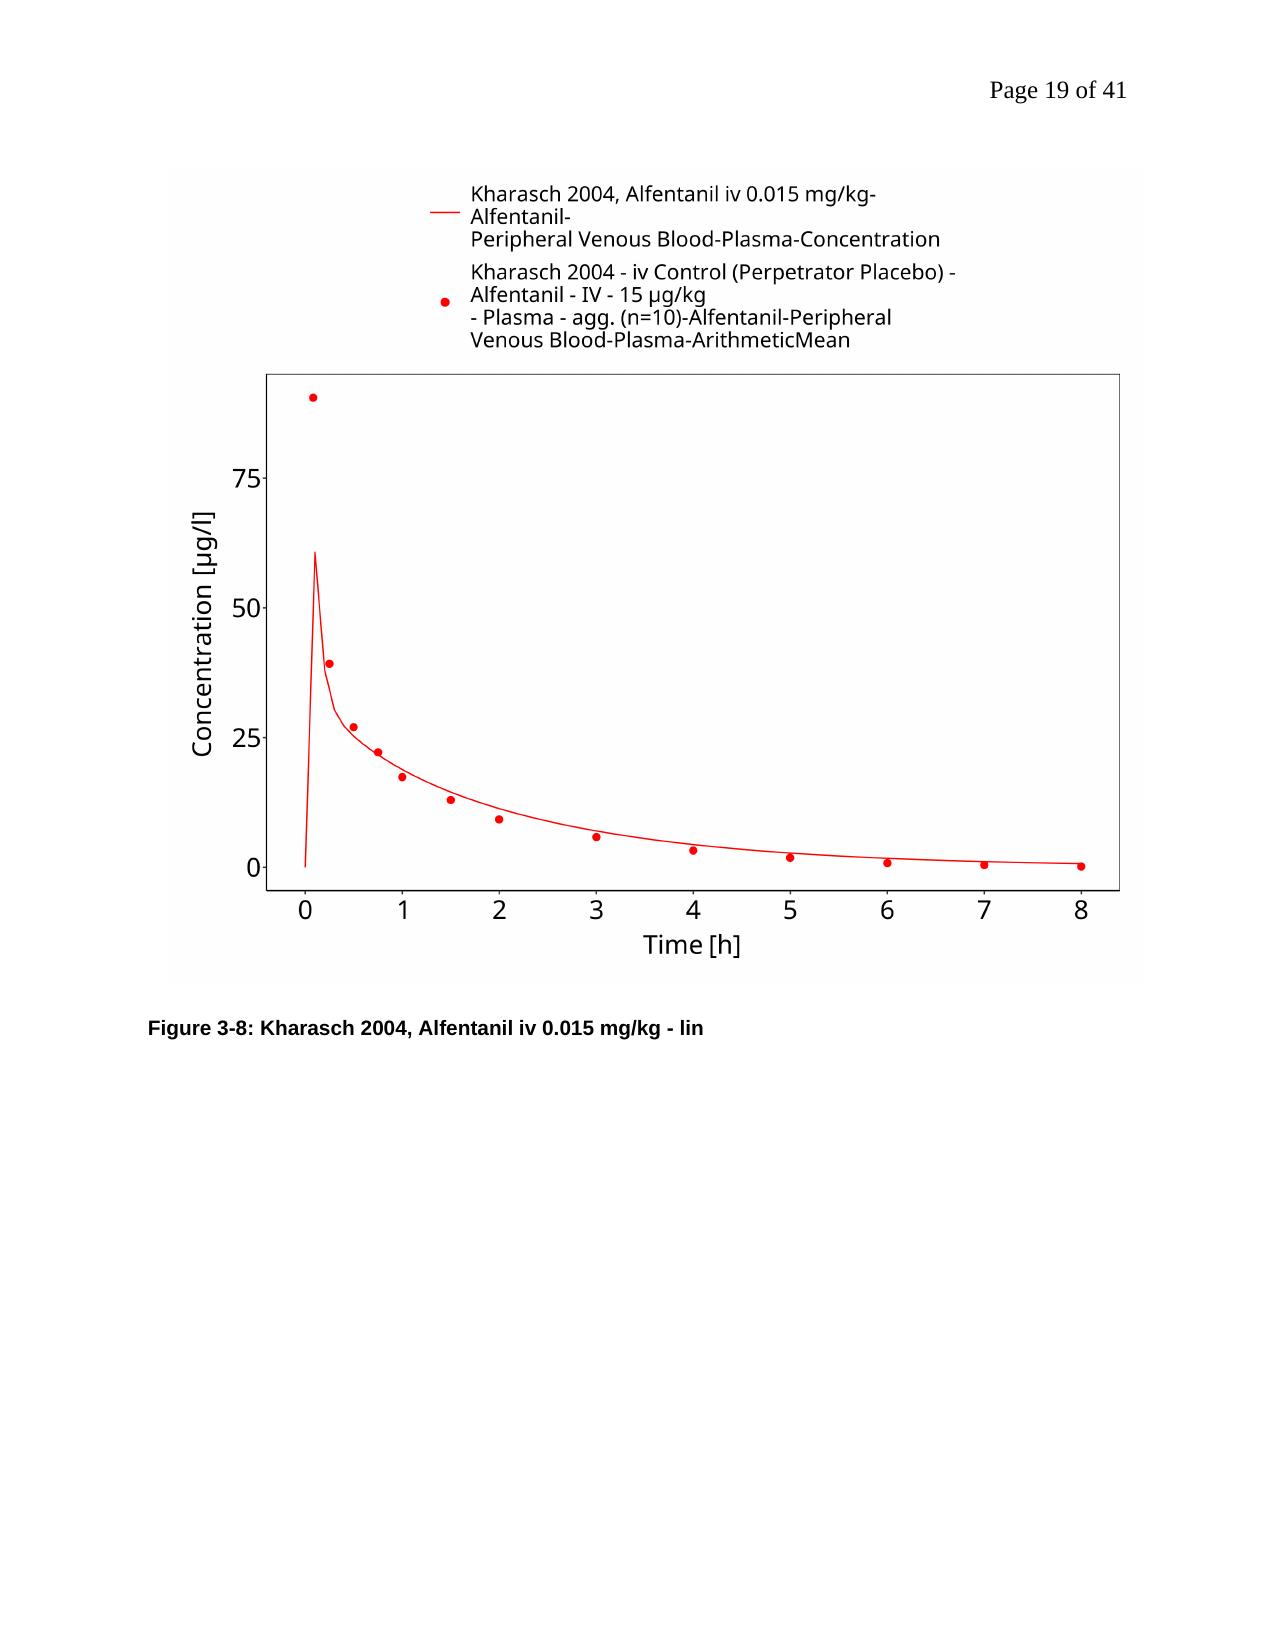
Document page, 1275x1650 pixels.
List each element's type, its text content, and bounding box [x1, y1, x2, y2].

text Figure 3-8: Kharasch 2004, Alfentanil iv 0.015 mg/kg - lin [148, 1016, 1127, 1040]
picture [166, 166, 1146, 986]
